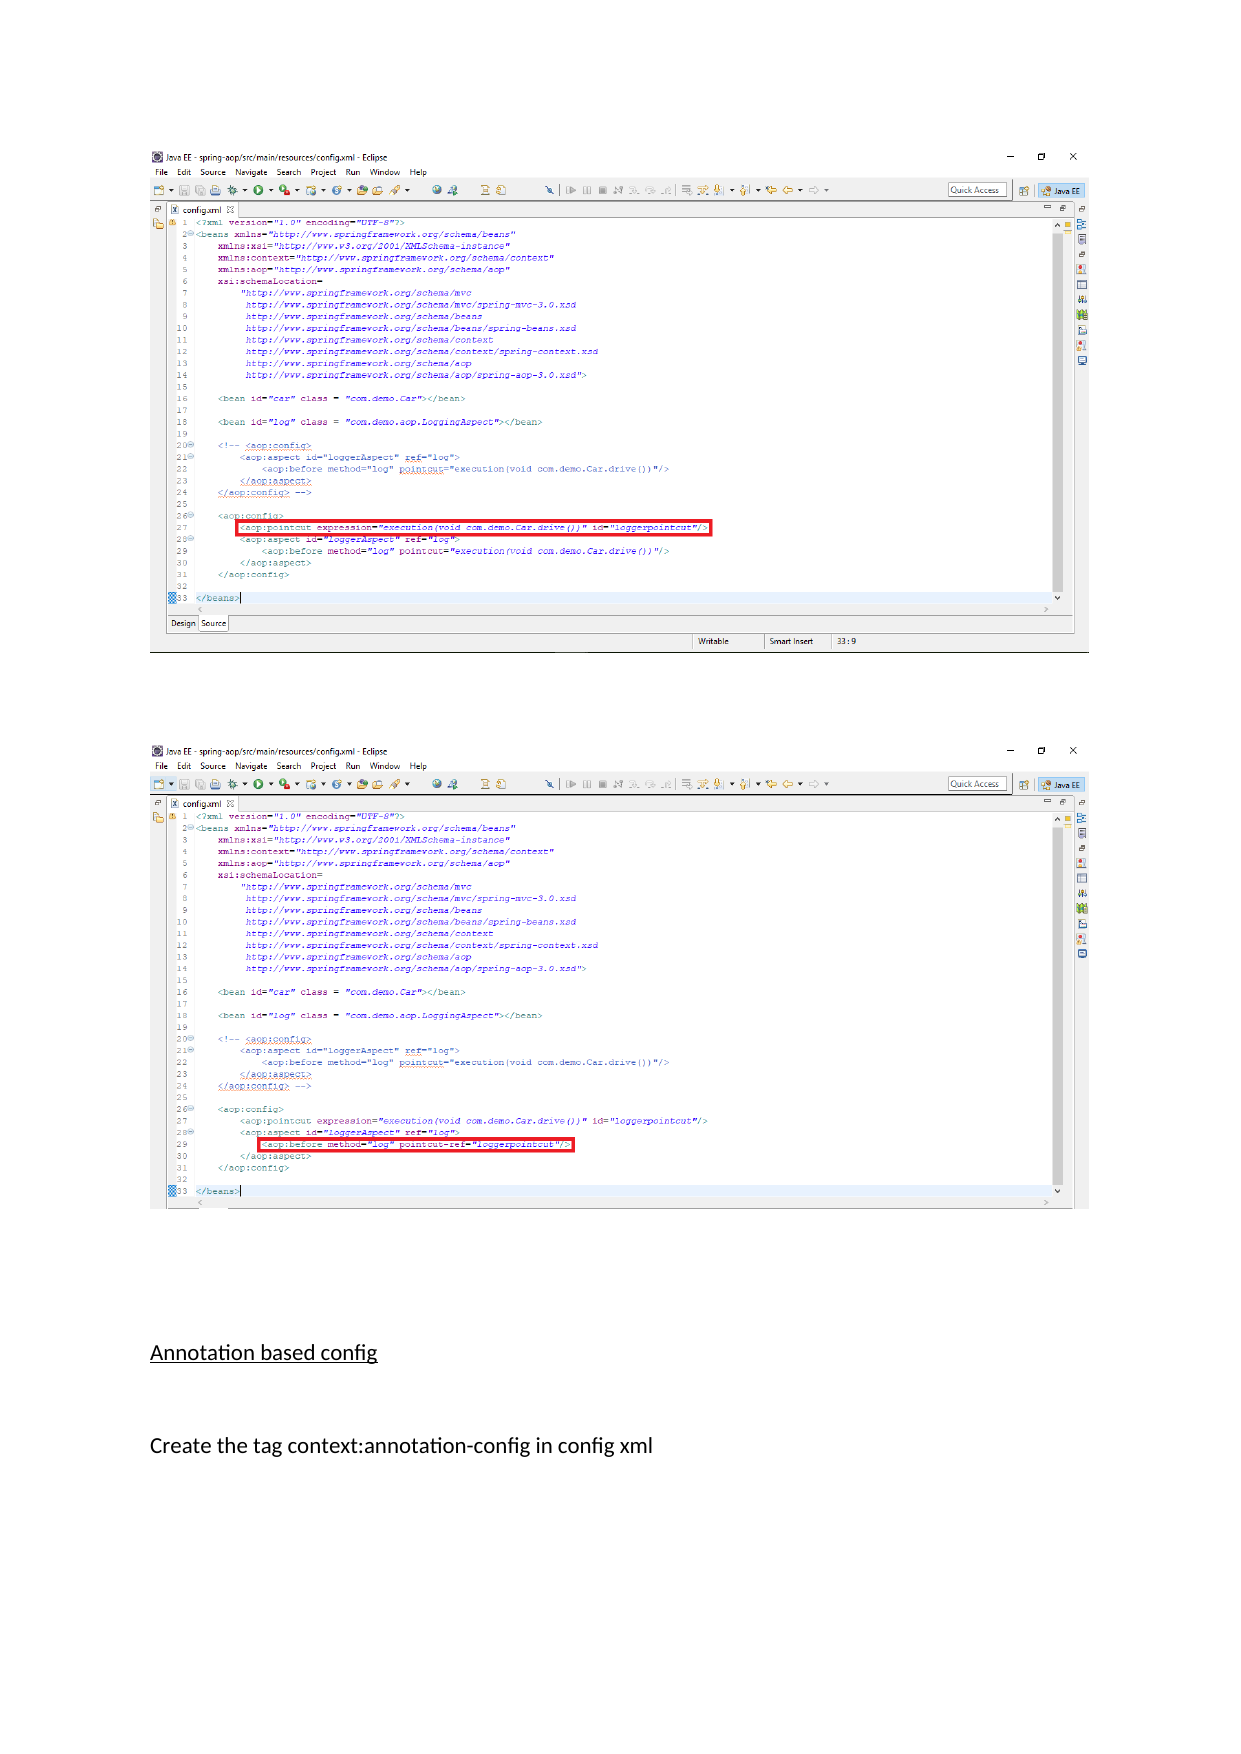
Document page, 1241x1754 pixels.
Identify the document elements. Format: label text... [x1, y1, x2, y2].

picture [150, 150, 1089, 679]
picture [150, 743, 1089, 1272]
text Create the tag context:annotation-config in config xml [150, 1431, 1090, 1459]
text Annotation based config [150, 1338, 1090, 1366]
